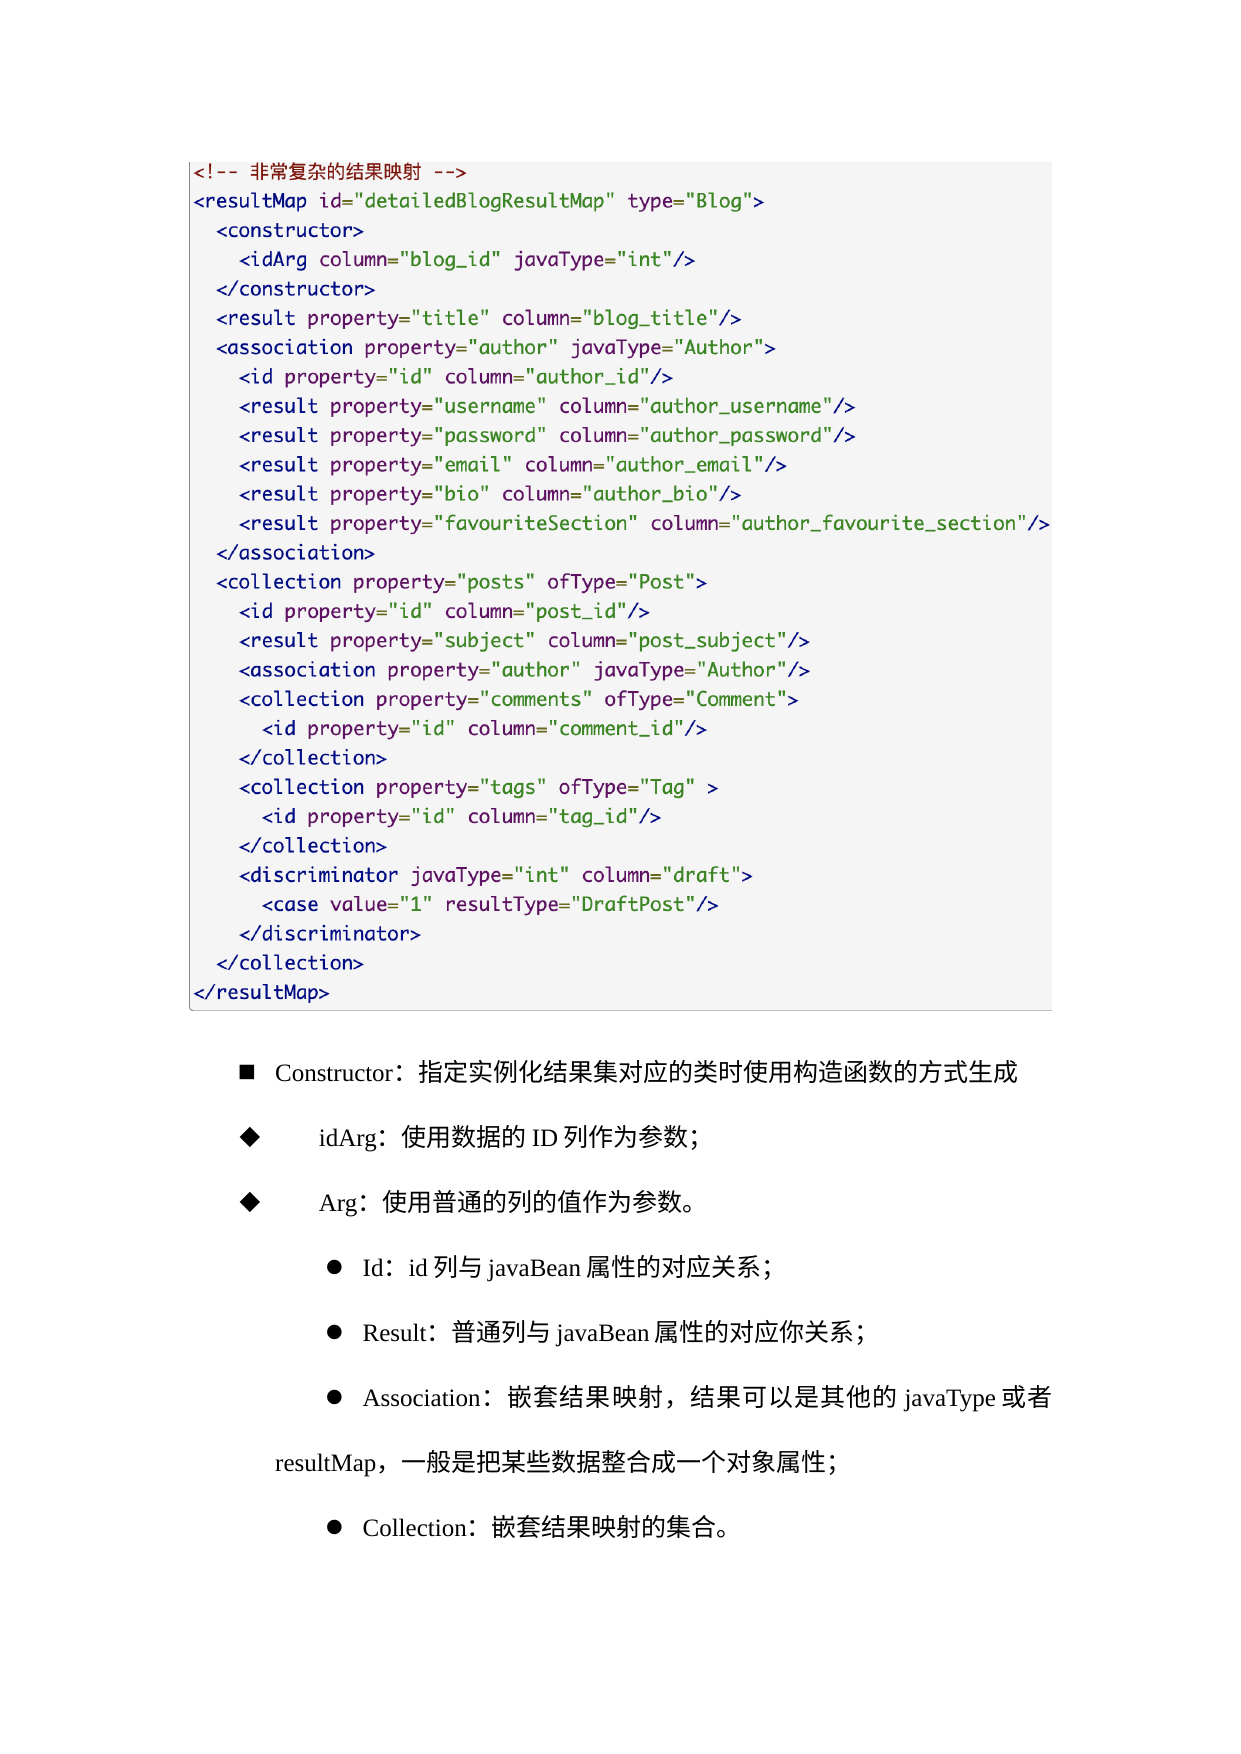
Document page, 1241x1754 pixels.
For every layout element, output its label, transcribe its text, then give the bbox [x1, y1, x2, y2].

list Result：普通列与javaBean属性的对应你关系； [275, 1299, 1053, 1364]
list Id：id列与javaBean属性的对应关系； [275, 1234, 1053, 1299]
list Collection：嵌套结果映射的集合。 [275, 1494, 1053, 1559]
list Constructor：指定实例化结果集对应的类时使用构造函数的方式生成 [187, 1039, 1053, 1104]
list Arg：使用普通的列的值作为参数。 [187, 1169, 1053, 1234]
list idArg：使用数据的ID列作为参数； [187, 1104, 1053, 1169]
picture [188, 162, 1053, 1011]
list Association：嵌套结果映射，结果可以是其他的javaType或者resultMap，一般是把某些数据整合成一个对象属性； [275, 1364, 1053, 1494]
